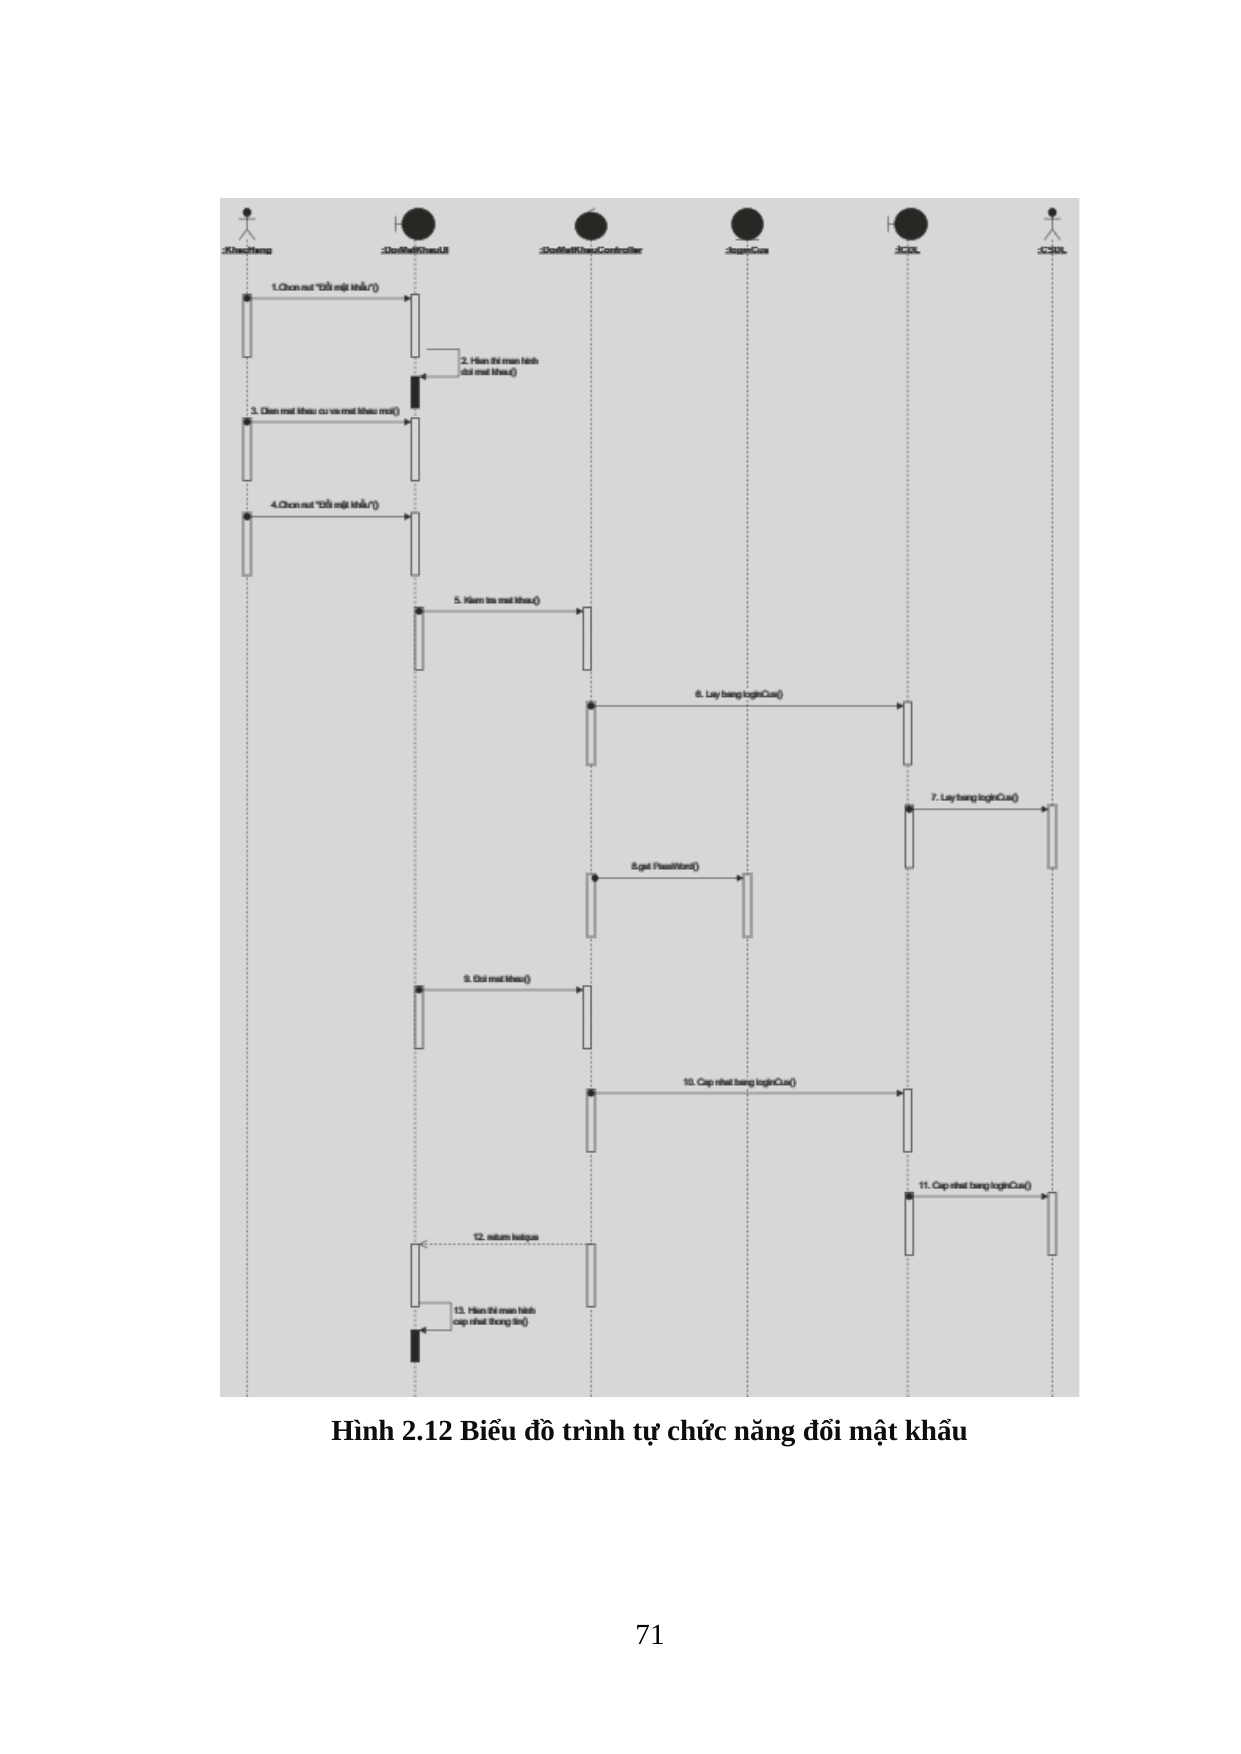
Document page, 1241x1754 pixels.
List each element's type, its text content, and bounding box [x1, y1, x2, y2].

picture [220, 198, 1080, 1397]
text Hình 2.12 Biểu đồ trình tự chức năng đổi mật khẩu [207, 1413, 1092, 1447]
